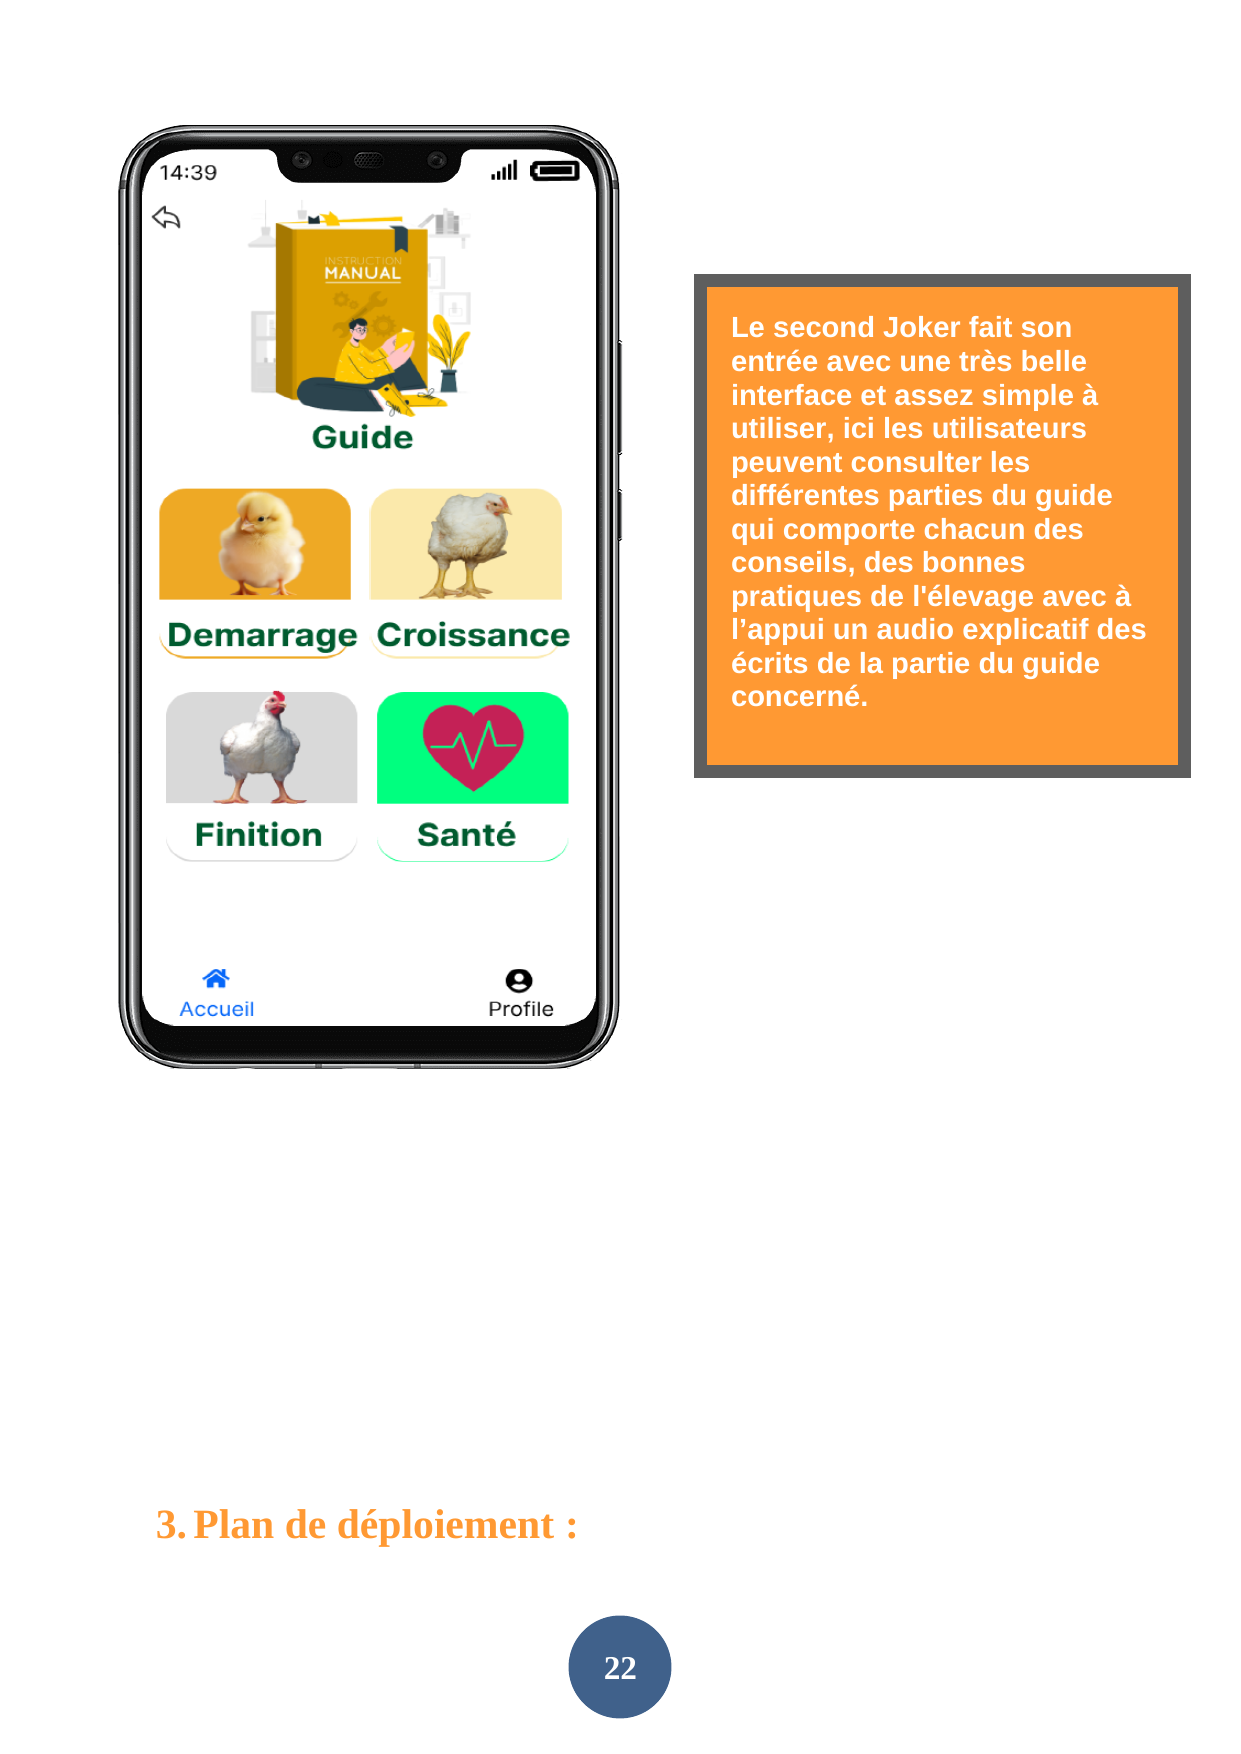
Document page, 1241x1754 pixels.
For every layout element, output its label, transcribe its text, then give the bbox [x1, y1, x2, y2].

list Plan de déploiement : [156, 1500, 1122, 1548]
picture [118, 125, 623, 1069]
